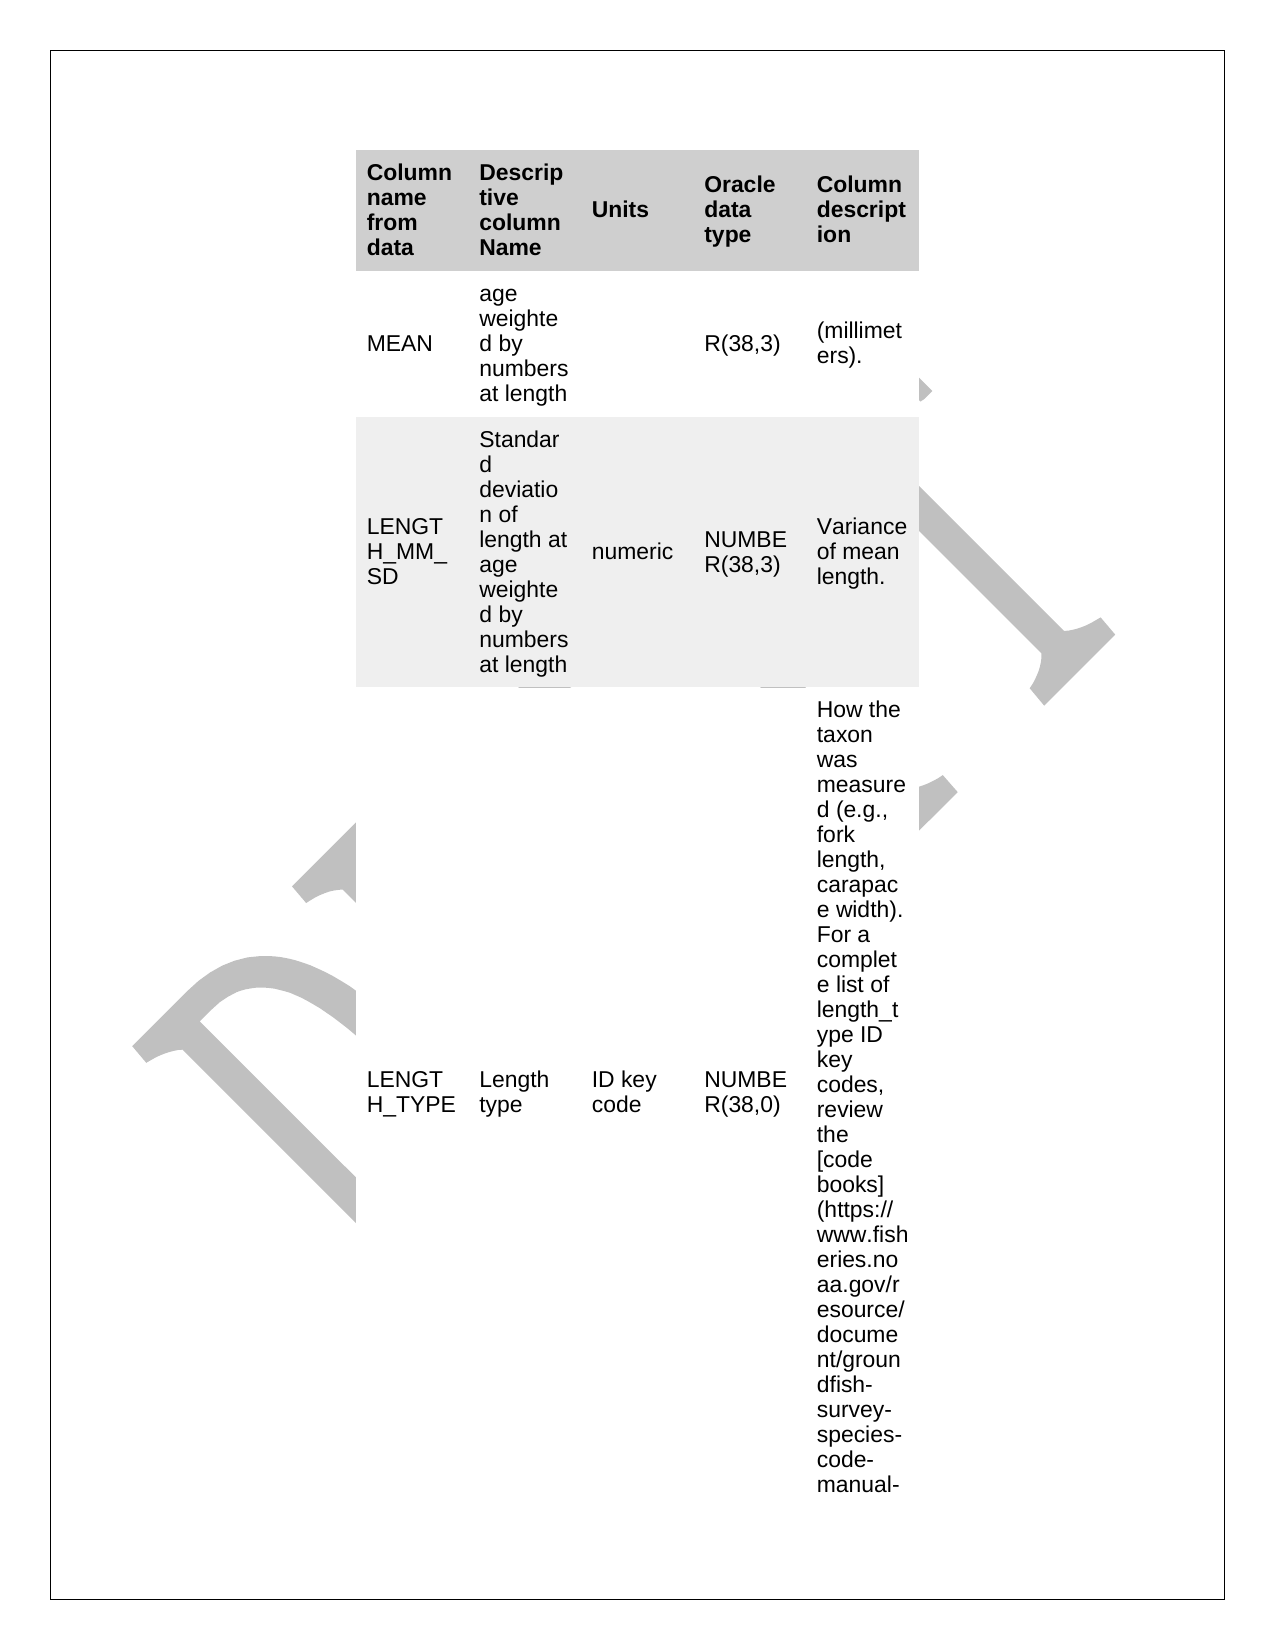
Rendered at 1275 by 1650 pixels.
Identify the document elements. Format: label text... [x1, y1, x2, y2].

table_header Descriptive column Name [469, 150, 581, 271]
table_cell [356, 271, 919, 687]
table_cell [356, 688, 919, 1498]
table_header Oracle data type [694, 150, 806, 271]
table_header Units [581, 150, 694, 271]
table_header Column description [806, 150, 919, 271]
table_header Column name from data [356, 150, 469, 271]
